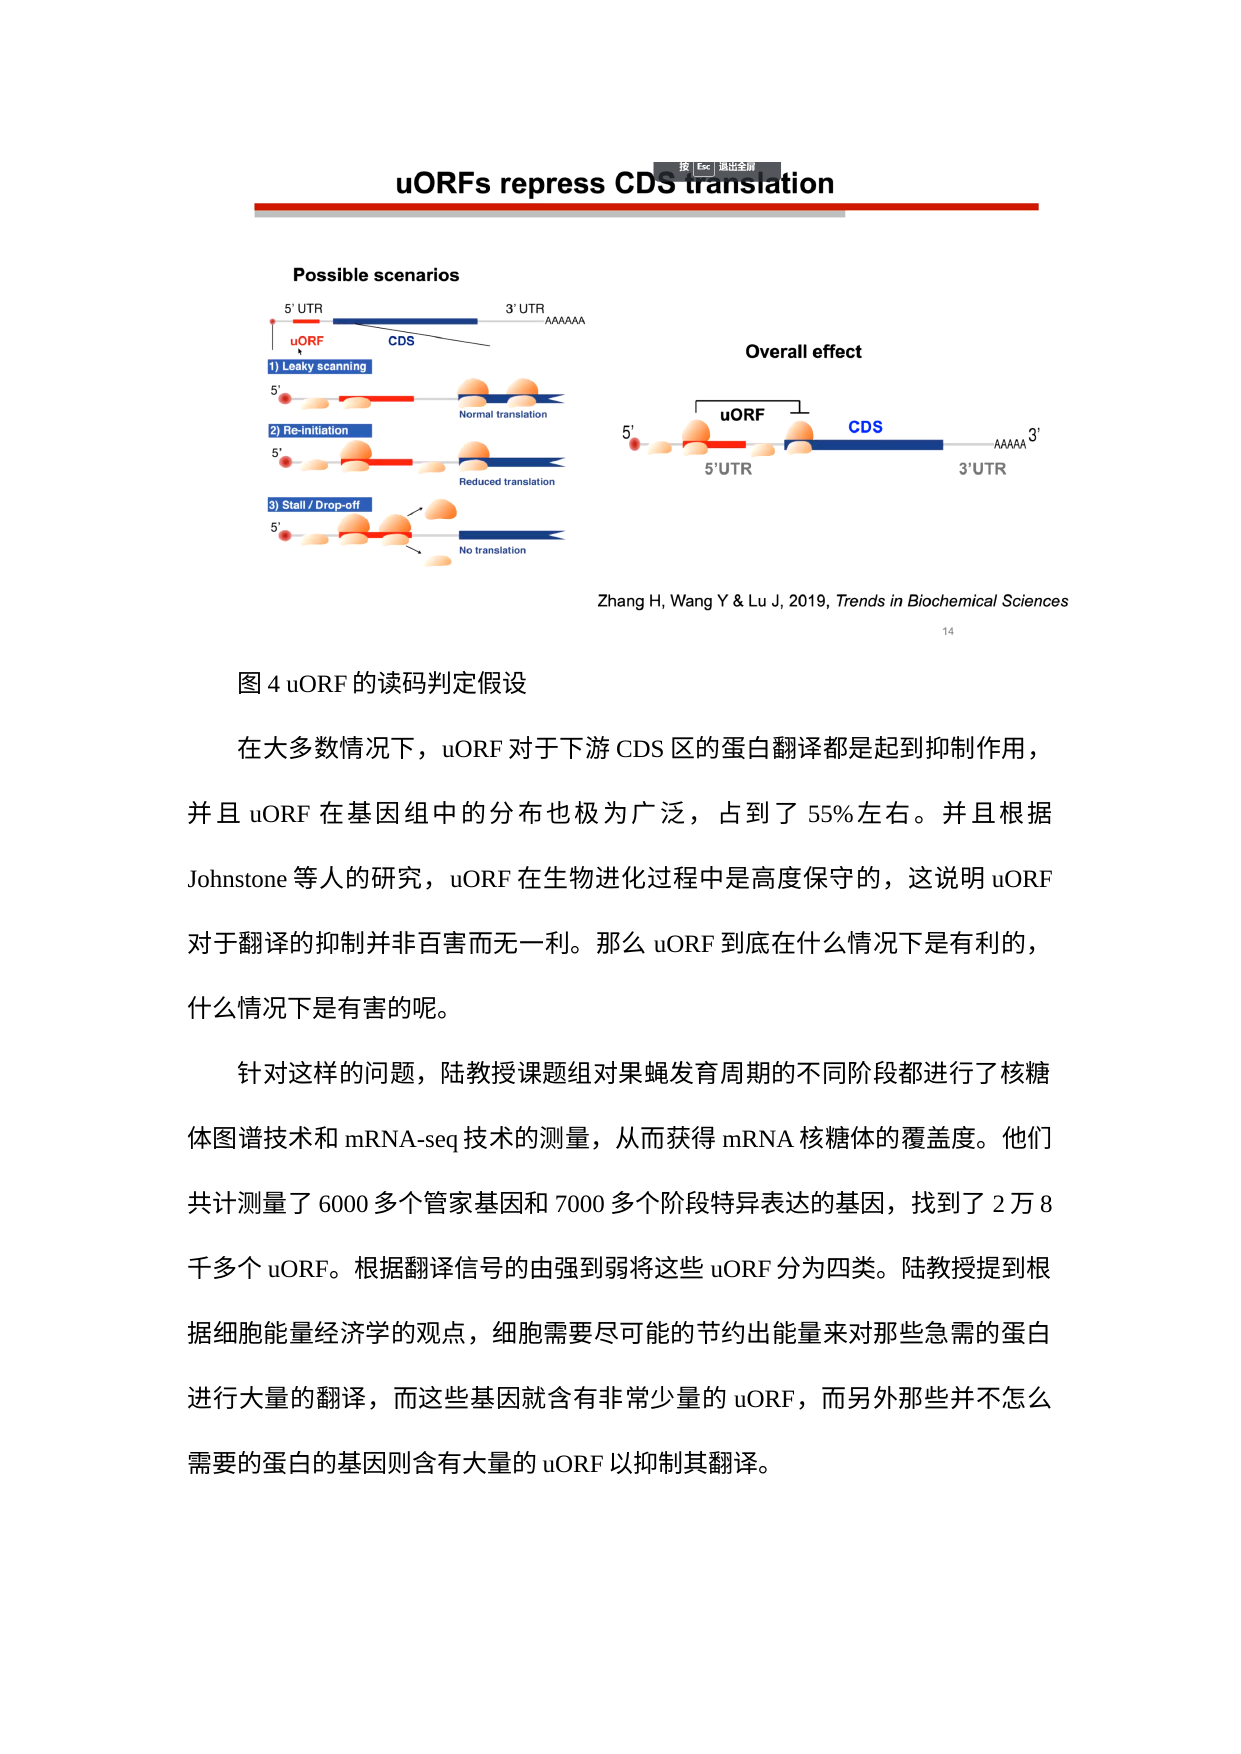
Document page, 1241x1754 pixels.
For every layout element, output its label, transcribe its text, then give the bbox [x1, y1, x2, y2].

picture [237, 162, 1103, 636]
text 针对这样的问题，陆教授课题组对果蝇发育周期的不同阶段都进行了核糖体图谱技术和mRNA-seq技术的测量，从而获得mRNA核糖体的覆盖度。他们共计测量了6000多个管家基因和7000多个阶段特异表达的基因，找到了2万8千多个uORF。根据翻译信号的由强到弱将这些uORF分为四类。陆教授提到根据细胞能量经济学的观点，细胞需要尽可能的节约出能量来对那些急需的蛋白进行大量的翻译，而这些基因就含有非常少量的uORF，而另外那些并不怎么需要的蛋白的基因则含有大量的uORF以抑制其翻译。 [187, 1039, 1053, 1494]
text 在大多数情况下，uORF对于下游CDS区的蛋白翻译都是起到抑制作用，并且uORF在基因组中的分布也极为广泛，占到了55%左右。并且根据Johnstone等人的研究，uORF在生物进化过程中是高度保守的，这说明uORF对于翻译的抑制并非百害而无一利。那么uORF到底在什么情况下是有利的，什么情况下是有害的呢。 [187, 714, 1053, 1039]
text 图4 uORF的读码判定假设 [187, 649, 1053, 714]
